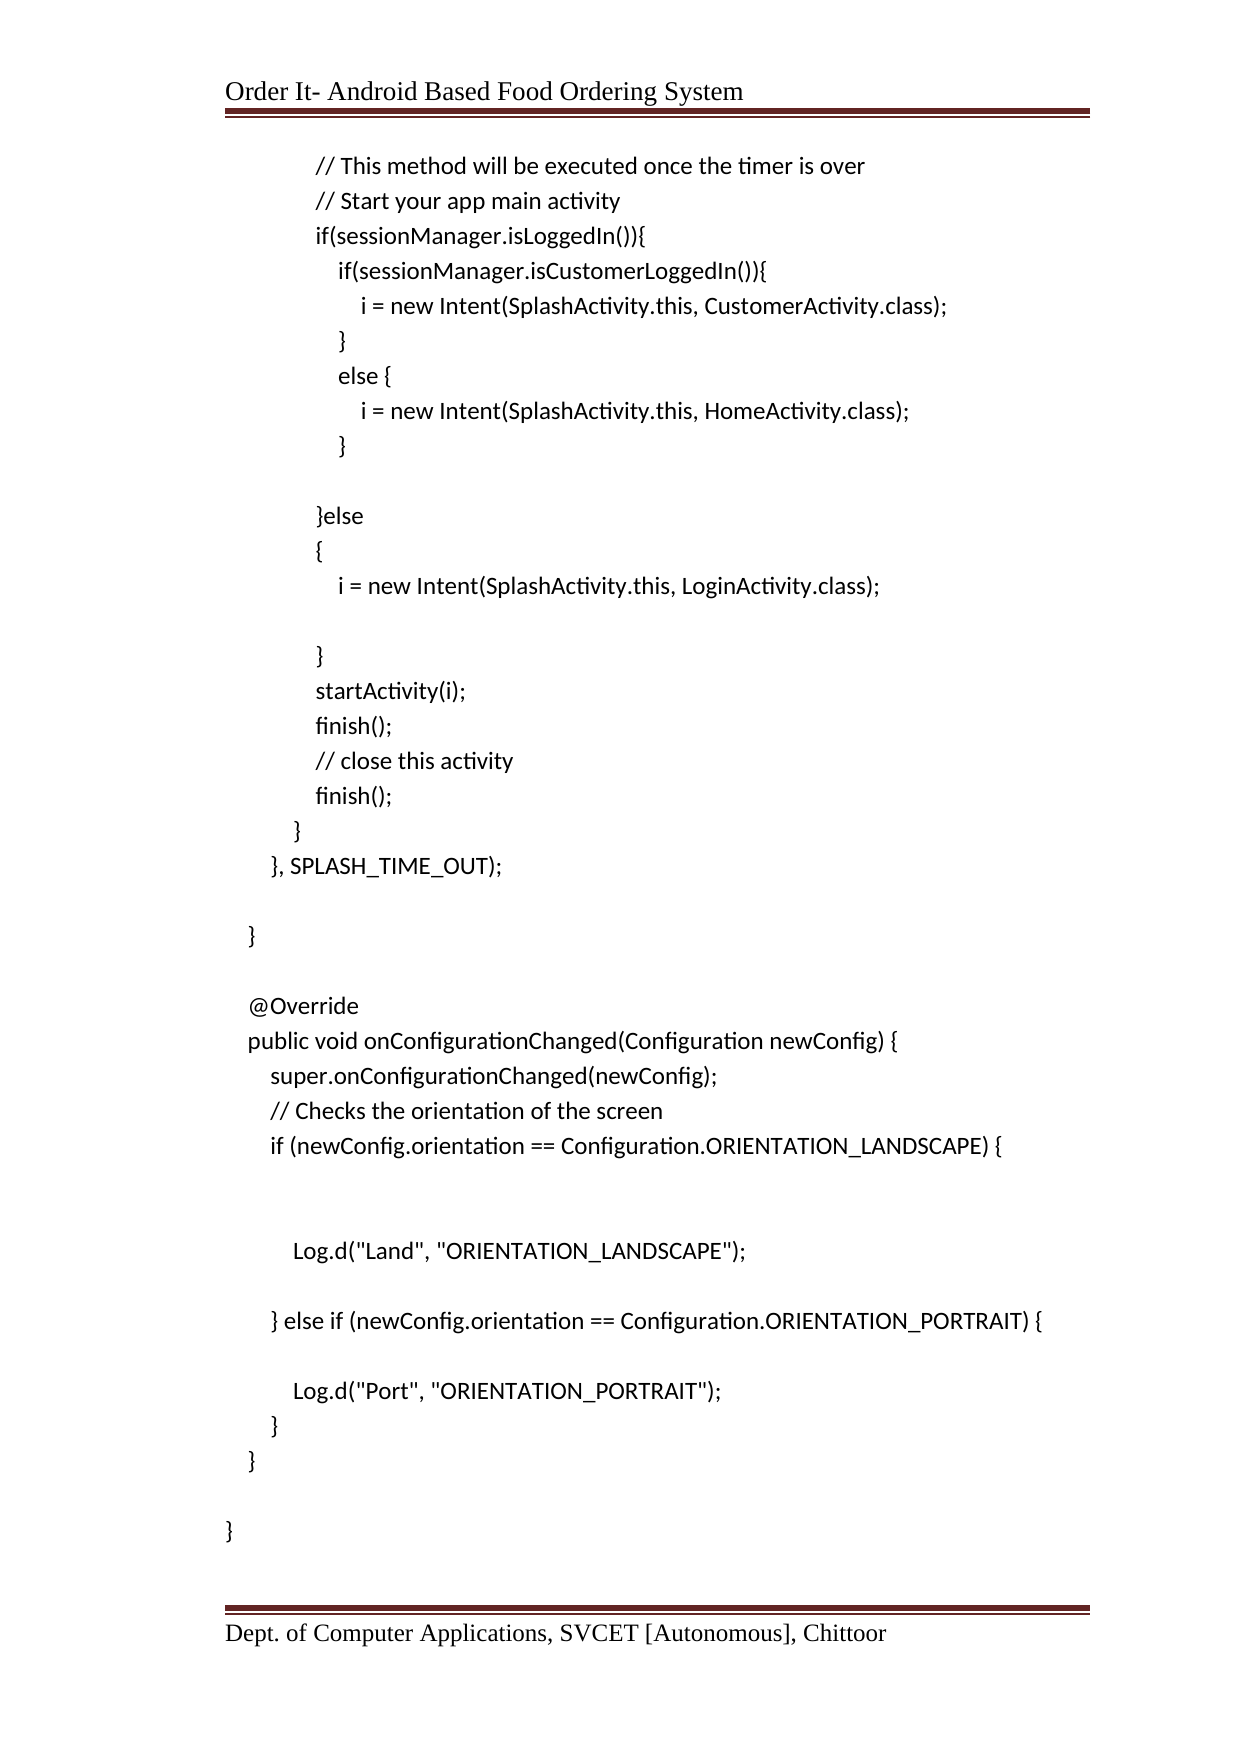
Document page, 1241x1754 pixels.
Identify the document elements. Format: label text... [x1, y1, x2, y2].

text }, SPLASH_TIME_OUT); [225, 850, 1090, 881]
text else { [225, 360, 1090, 391]
text } else if (newConfig.orientation == Configuration.ORIENTATION_PORTRAIT) { [225, 1305, 1090, 1336]
text } [225, 815, 1090, 846]
text if (newConfig.orientation == Configuration.ORIENTATION_LANDSCAPE) { [225, 1130, 1090, 1161]
text i = new Intent(SplashActivity.this, HomeActivity.class); [225, 395, 1090, 426]
text // Checks the orientation of the screen [225, 1095, 1090, 1126]
text // close this activity [225, 745, 1090, 776]
text // Start your app main activity [225, 185, 1090, 216]
text if(sessionManager.isLoggedIn()){ [225, 220, 1090, 251]
text } [225, 1445, 1090, 1476]
text } [225, 1410, 1090, 1441]
text i = new Intent(SplashActivity.this, CustomerActivity.class); [225, 290, 1090, 321]
text startActivity(i); [225, 675, 1090, 706]
text public void onConfigurationChanged(Configuration newConfig) { [225, 1025, 1090, 1056]
text }else [225, 500, 1090, 531]
text Log.d("Port", "ORIENTATION_PORTRAIT"); [225, 1375, 1090, 1406]
text finish(); [225, 710, 1090, 741]
text i = new Intent(SplashActivity.this, LoginActivity.class); [225, 570, 1090, 601]
text super.onConfigurationChanged(newConfig); [225, 1060, 1090, 1091]
text @Override [225, 990, 1090, 1021]
text } [225, 325, 1090, 356]
text finish(); [225, 780, 1090, 811]
text } [225, 640, 1090, 671]
text // This method will be executed once the timer is over [225, 150, 1090, 181]
text } [225, 430, 1090, 461]
text } [225, 1515, 1090, 1546]
text } [225, 920, 1090, 951]
text { [225, 535, 1090, 566]
text Log.d("Land", "ORIENTATION_LANDSCAPE"); [225, 1235, 1090, 1266]
text if(sessionManager.isCustomerLoggedIn()){ [225, 255, 1090, 286]
